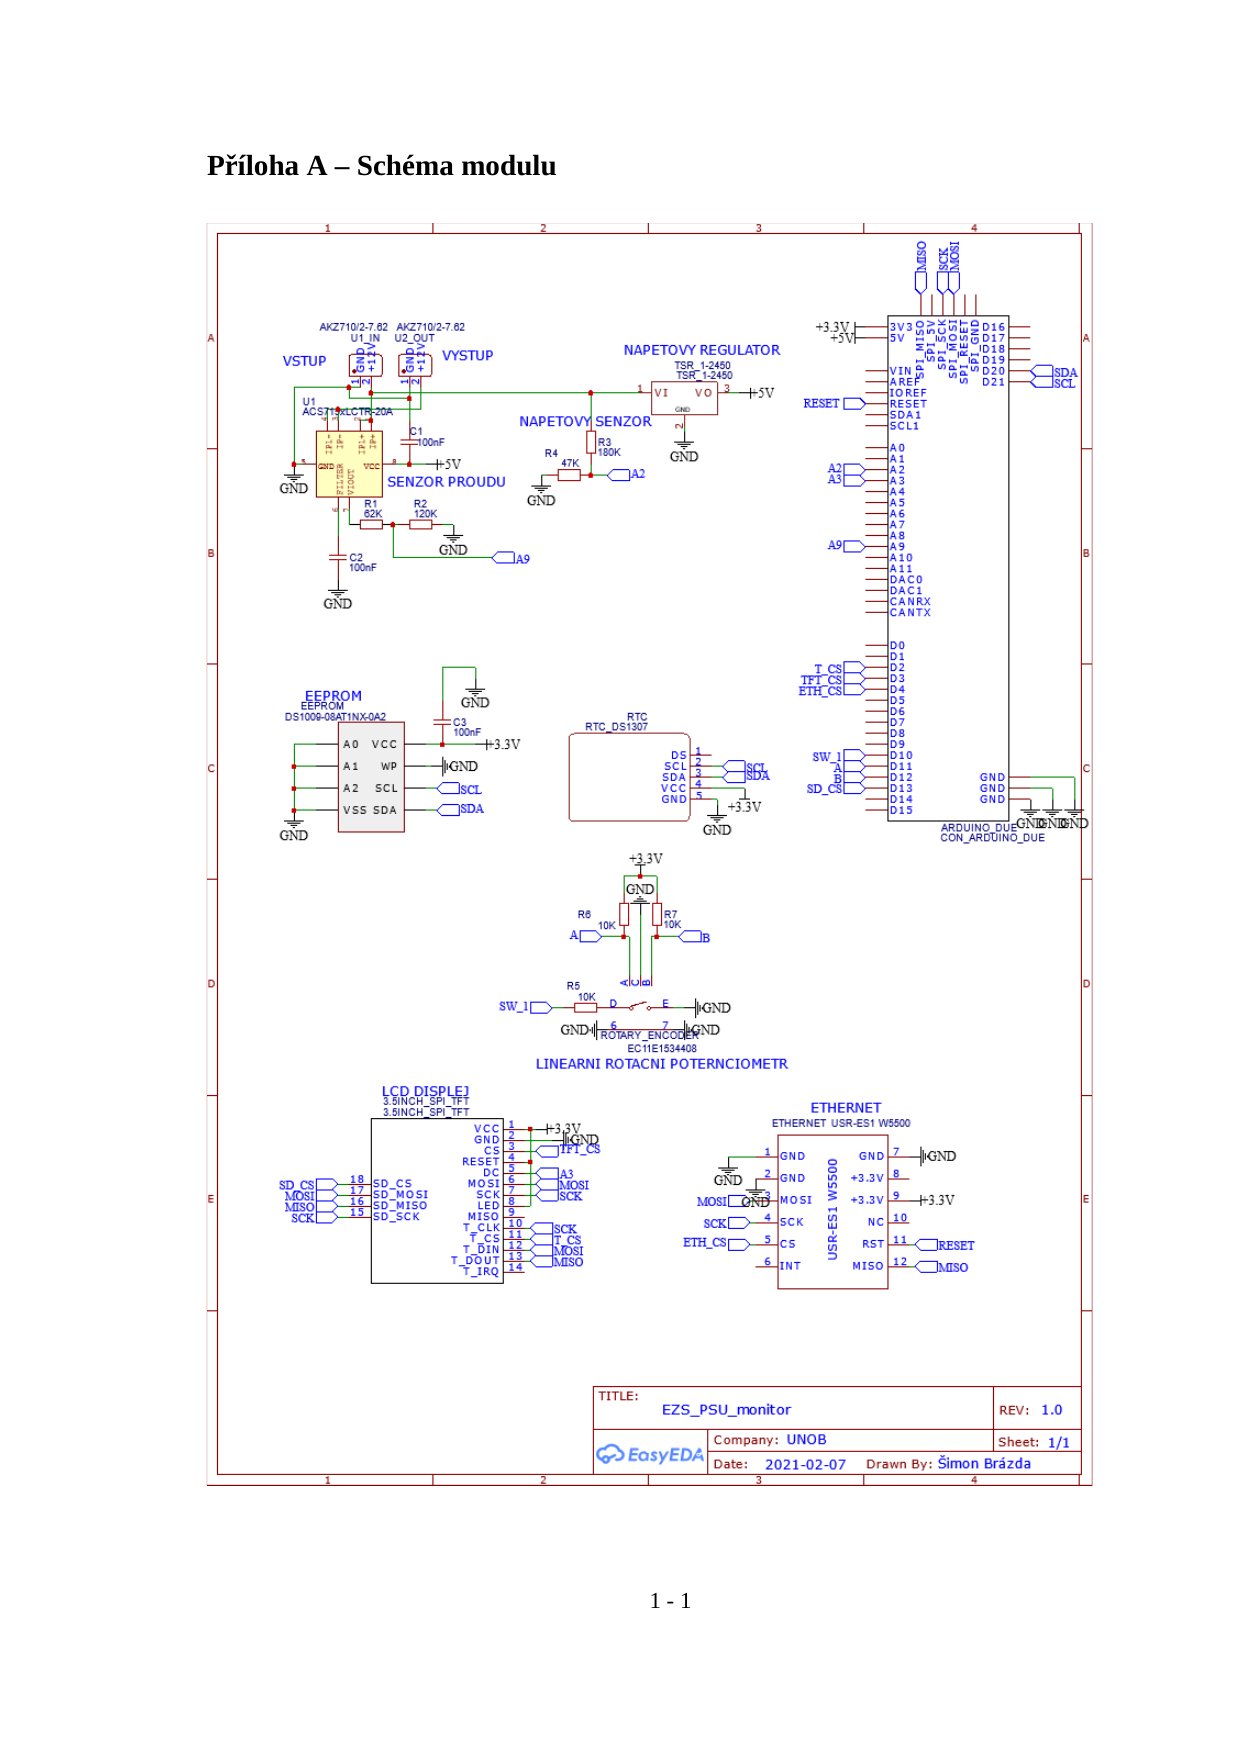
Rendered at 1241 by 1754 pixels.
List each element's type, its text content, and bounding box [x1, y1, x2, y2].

subtitle Příloha A – Schéma modulu [207, 148, 1092, 181]
picture [206, 223, 1093, 1486]
